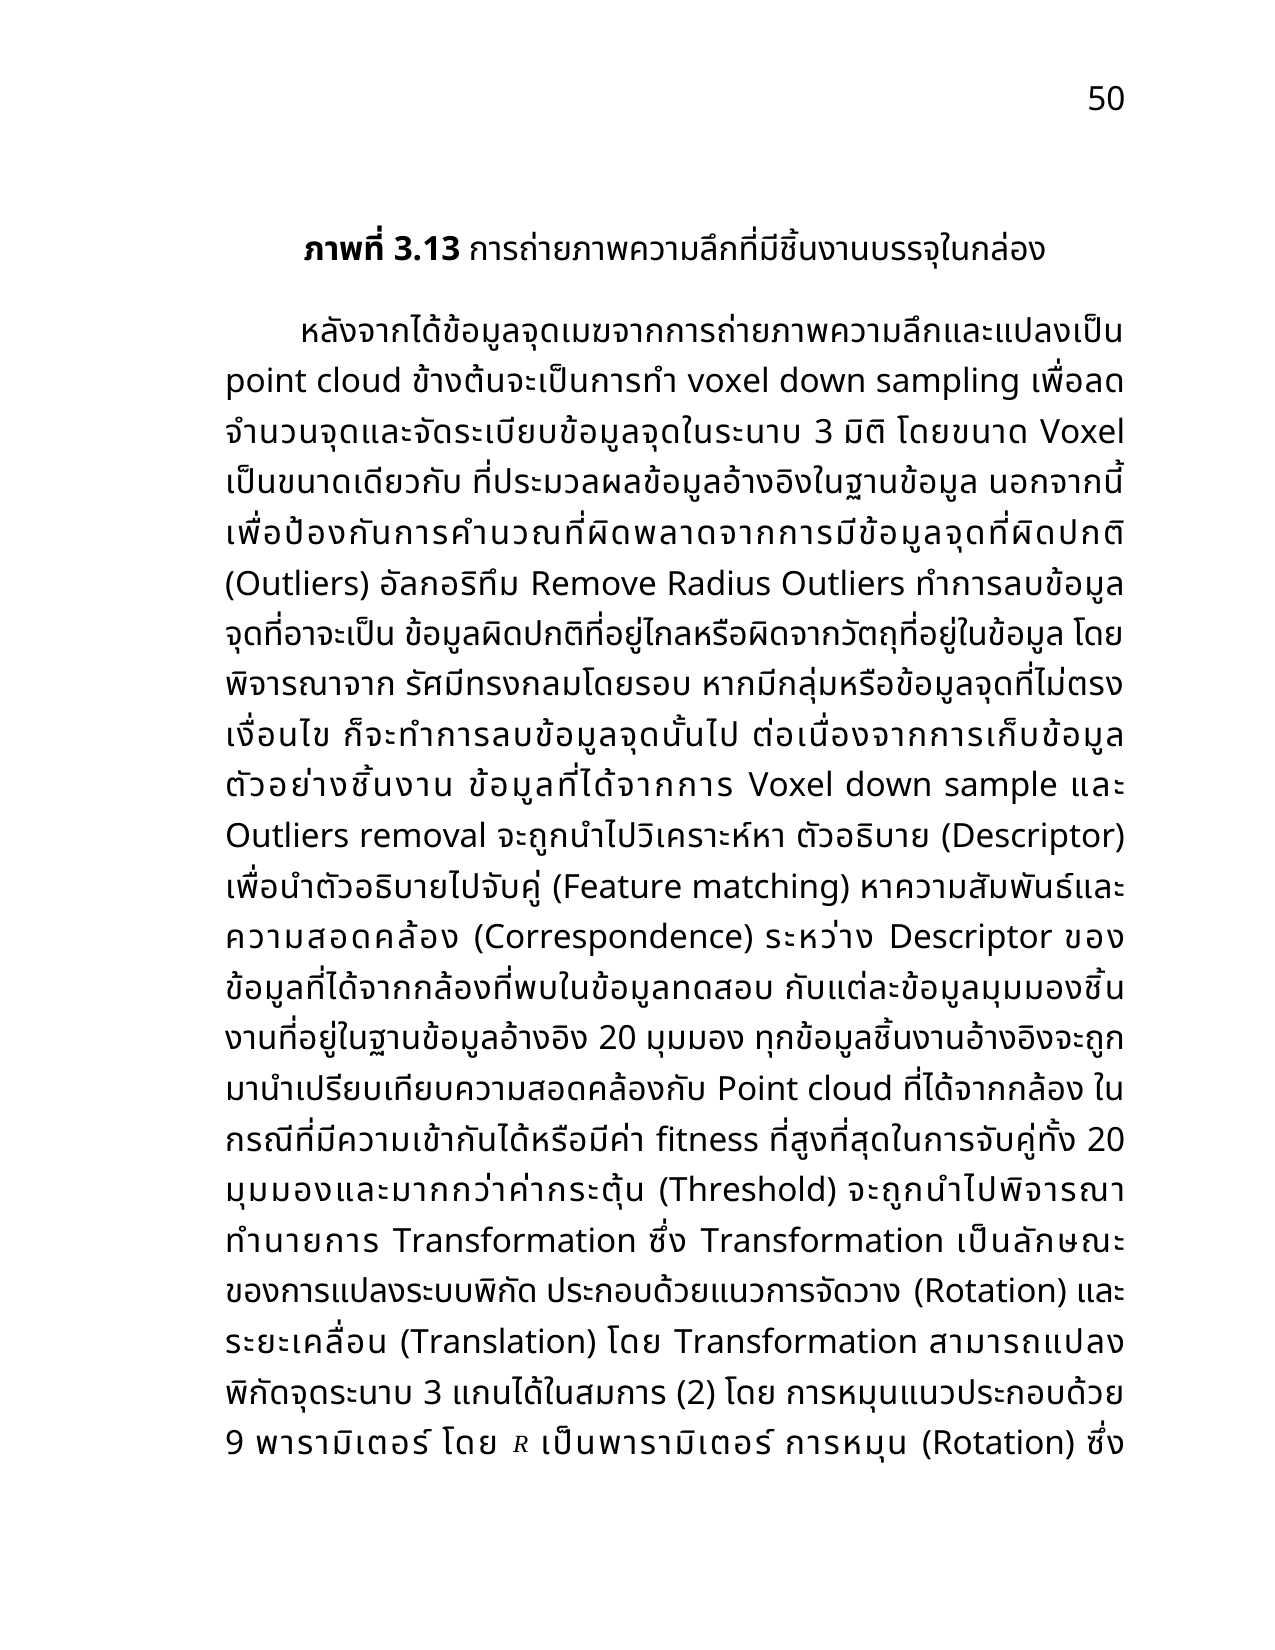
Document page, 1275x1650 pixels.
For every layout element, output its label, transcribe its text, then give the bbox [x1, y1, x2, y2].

text ภาพที่ 3.13 การถ่ายภาพความลึกที่มีชิ้นงานบรรจุในกล่อง [225, 225, 1125, 276]
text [225, 307, 1125, 1470]
